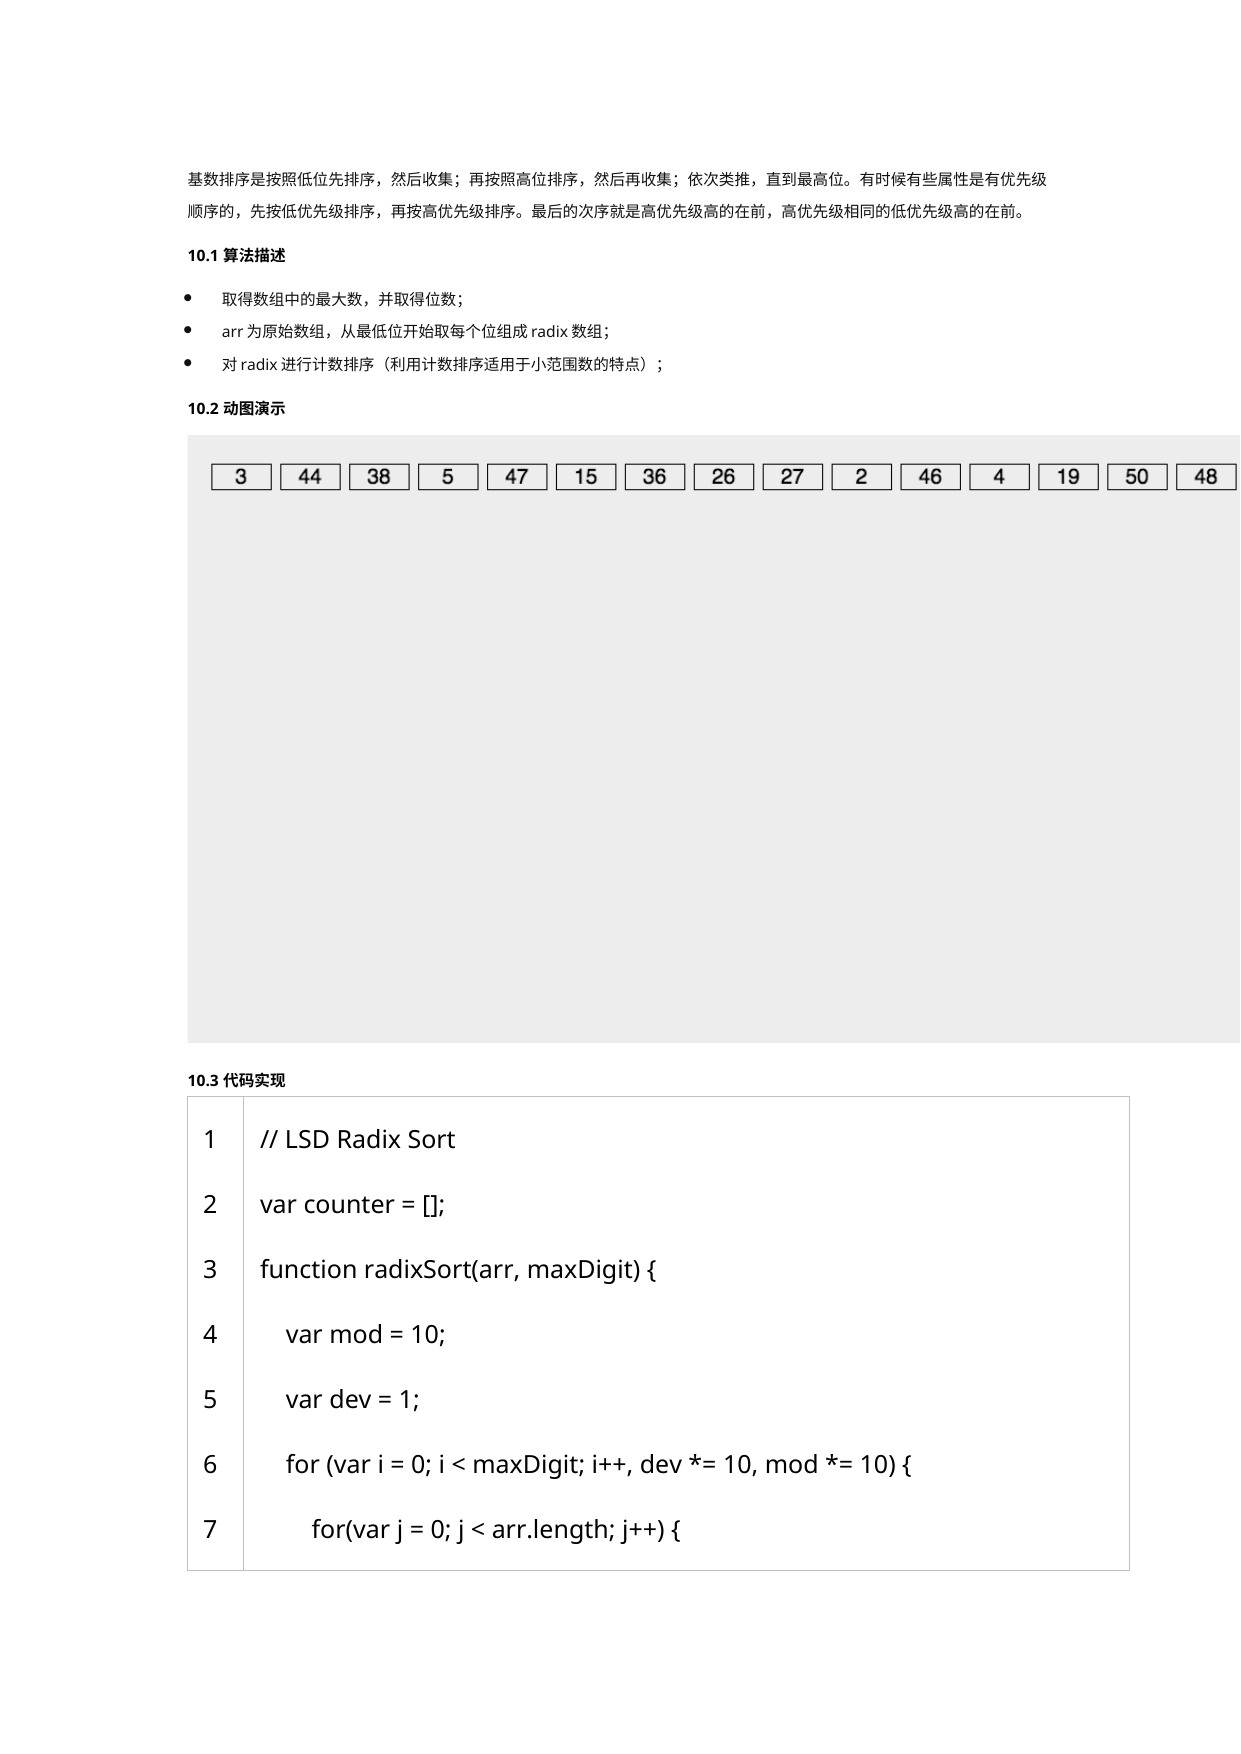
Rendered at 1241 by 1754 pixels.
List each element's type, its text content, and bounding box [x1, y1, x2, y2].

text 10.3 代码实现 [187, 1064, 1053, 1096]
list arr为原始数组，从最低位开始取每个位组成radix数组； [184, 315, 1053, 347]
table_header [188, 1097, 243, 1570]
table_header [244, 1097, 1129, 1570]
text 基数排序是按照低位先排序，然后收集；再按照高位排序，然后再收集；依次类推，直到最高位。有时候有些属性是有优先级顺序的，先按低优先级排序，再按高优先级排序。最后的次序就是高优先级高的在前，高优先级相同的低优先级高的在前。 [187, 162, 1053, 227]
list 取得数组中的最大数，并取得位数； [184, 282, 1053, 315]
text 10.1 算法描述 [187, 238, 1053, 271]
text 10.2 动图演示 [187, 391, 1053, 423]
picture [187, 435, 1241, 1043]
list 对radix进行计数排序（利用计数排序适用于小范围数的特点）； [184, 347, 1053, 380]
